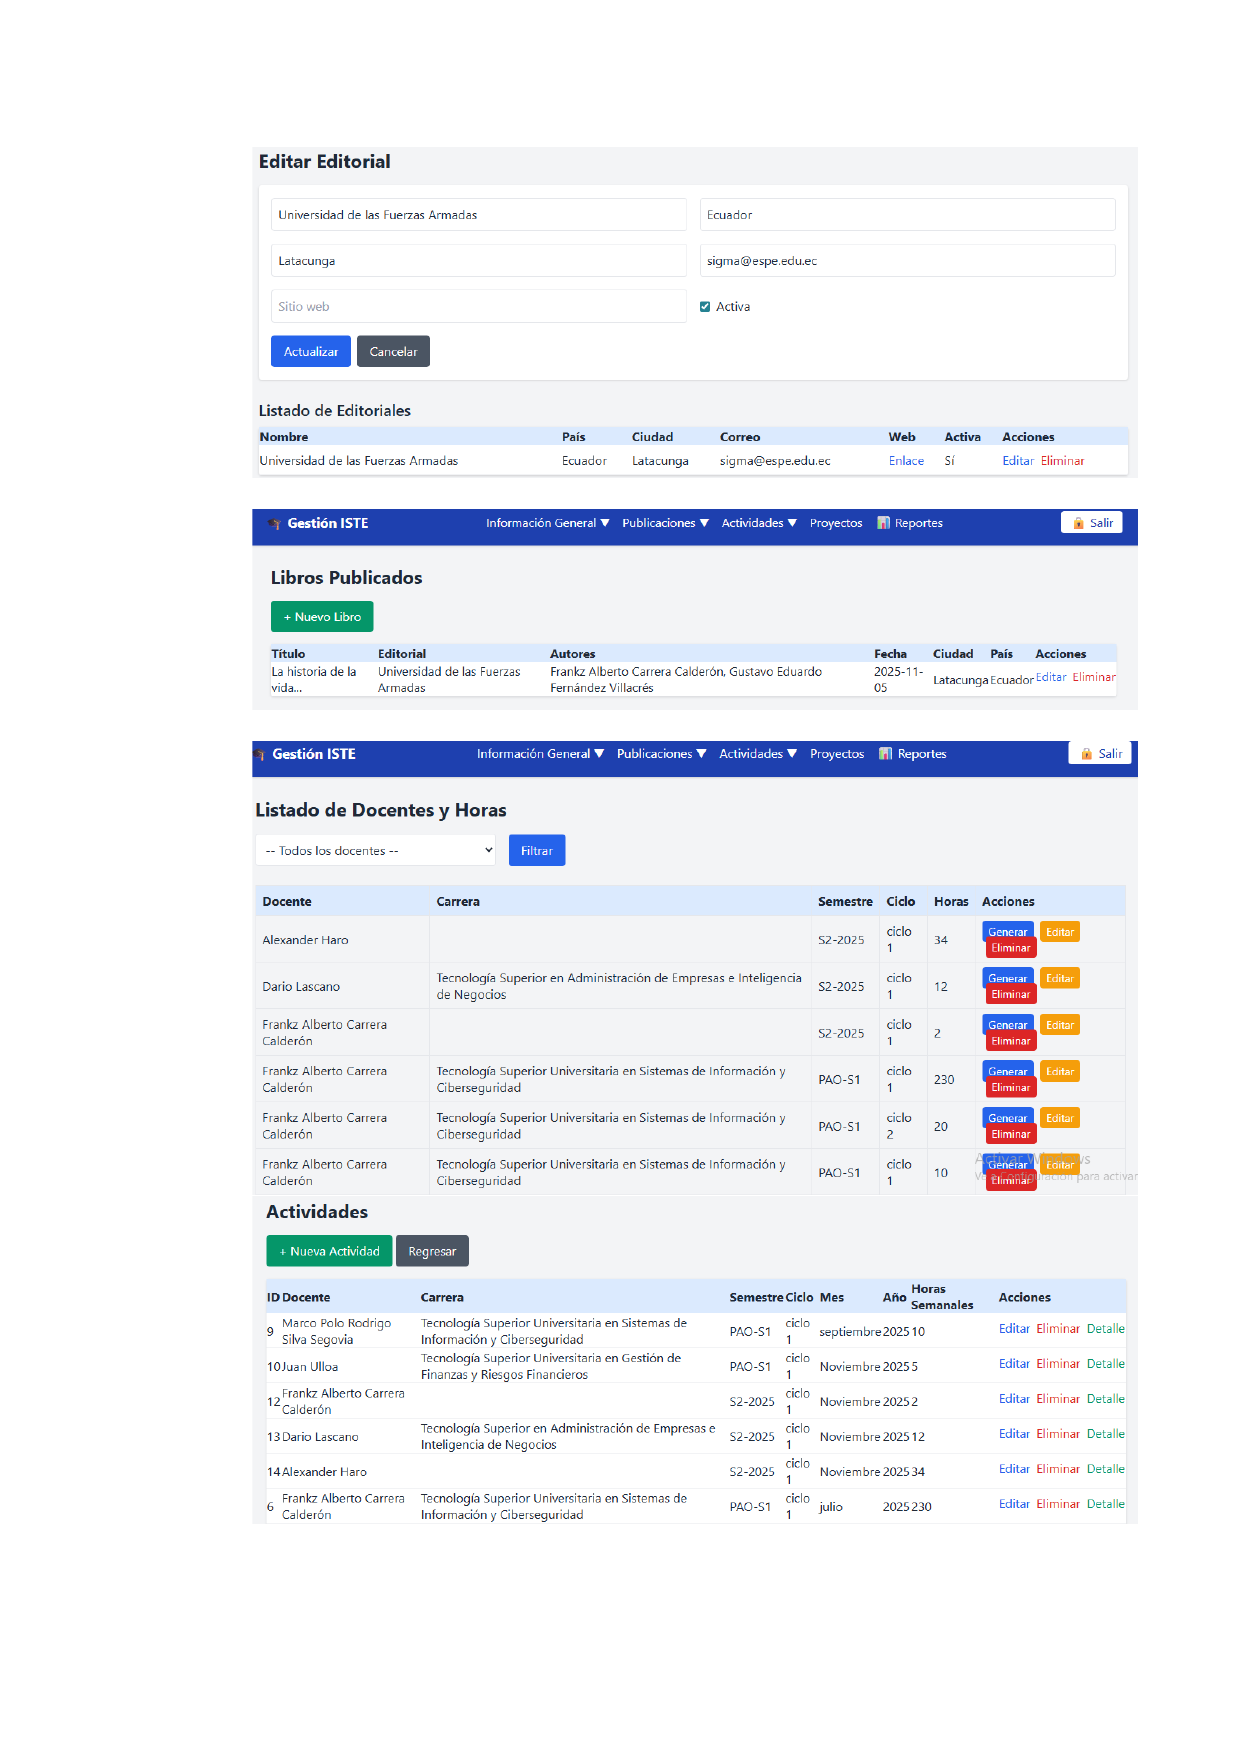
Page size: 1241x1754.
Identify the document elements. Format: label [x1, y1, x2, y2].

picture [252, 147, 1138, 478]
picture [252, 509, 1138, 710]
picture [252, 741, 1138, 1195]
picture [252, 1196, 1138, 1524]
